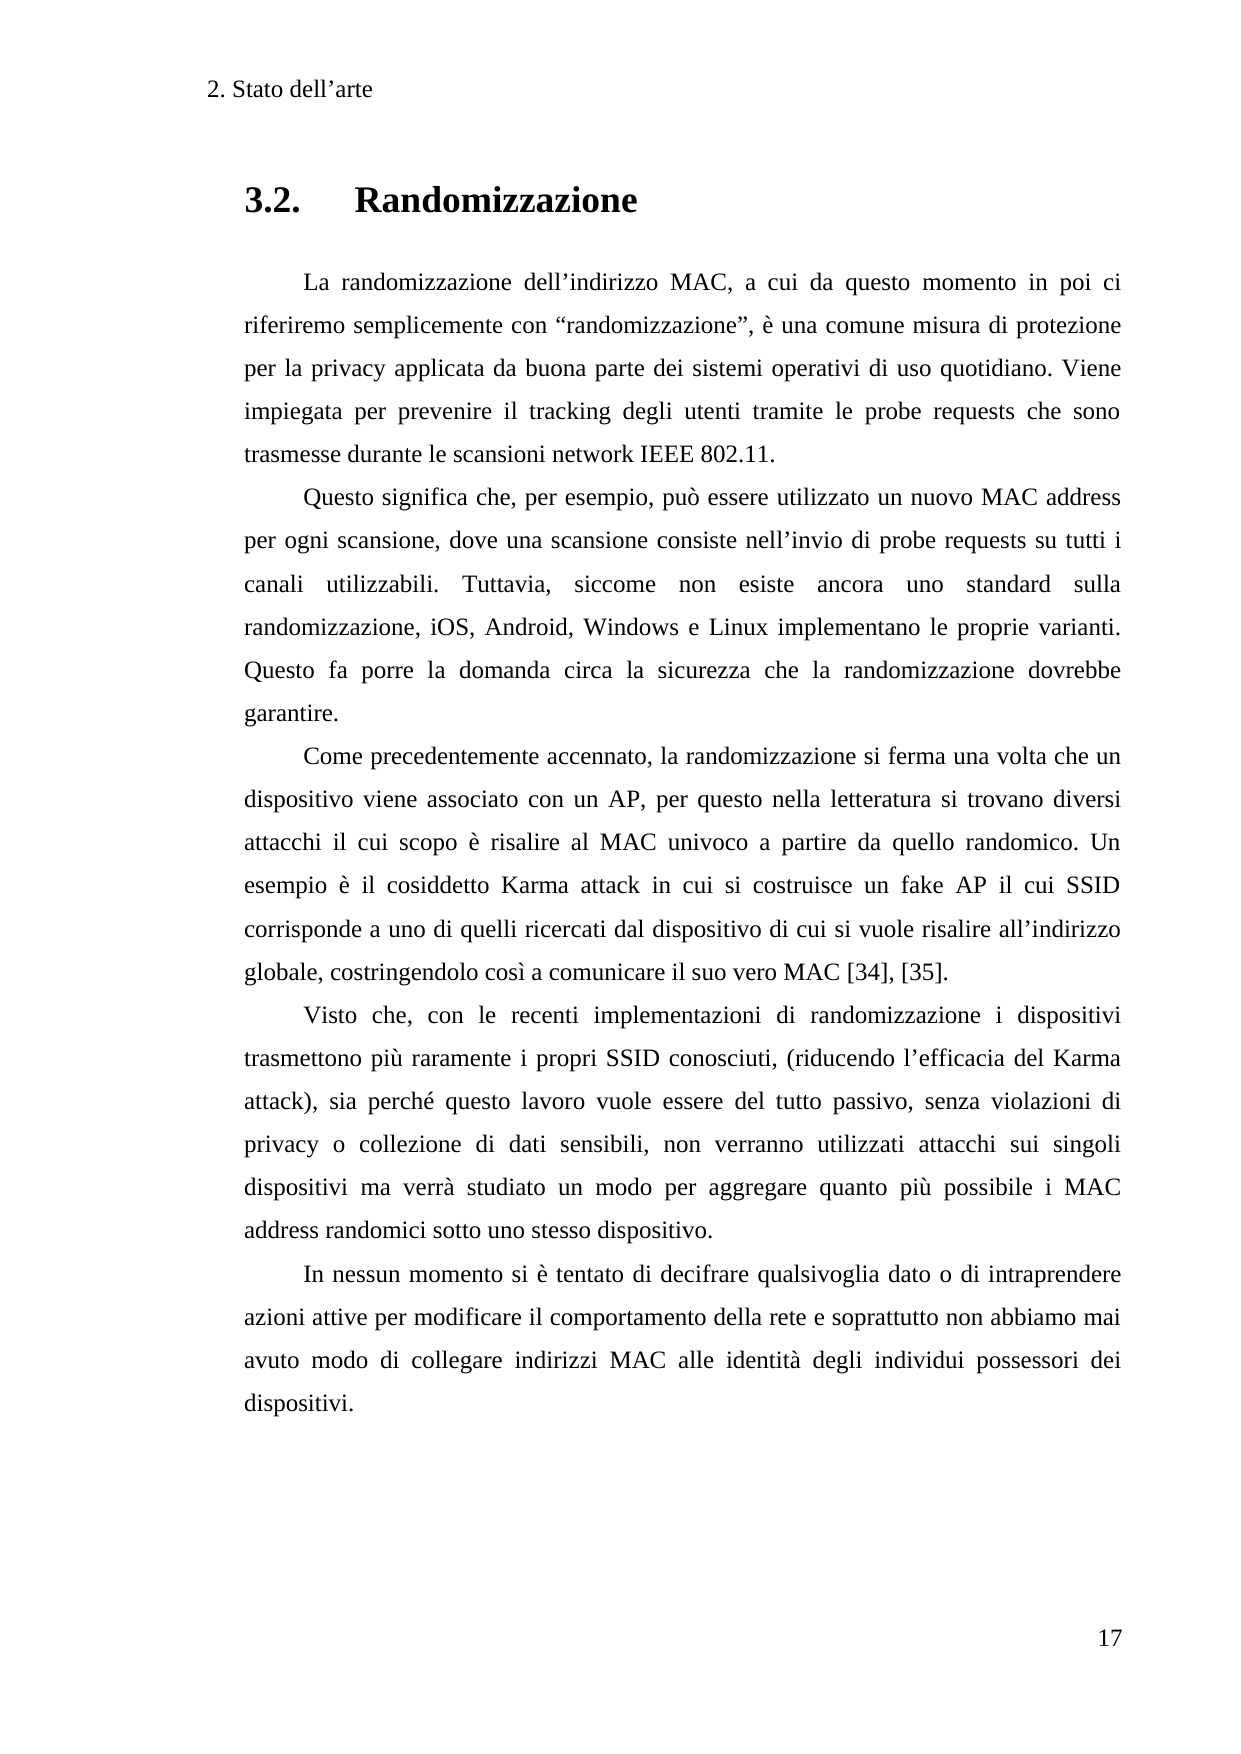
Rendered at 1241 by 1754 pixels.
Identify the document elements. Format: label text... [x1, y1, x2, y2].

text La randomizzazione dell’indirizzo MAC, a cui da questo momento in poi ci riferiremo semplicemente con “randomizzazione”, è una comune misura di protezione per la privacy applicata da buona parte dei sistemi operativi di uso quotidiano. Viene impiegata per prevenire il tracking degli utenti tramite le probe requests che sono trasmesse durante le scansioni network IEEE 802.11. [244, 267, 1122, 468]
text Randomizzazione [244, 177, 1122, 220]
text In nessun momento si è tentato di decifrare qualsivoglia dato o di intraprendere azioni attive per modificare il comportamento della rete e soprattutto non abbiamo mai avuto modo di collegare indirizzi MAC alle identità degli individui possessori dei dispositivi. [244, 1259, 1122, 1417]
text Come precedentemente accennato, la randomizzazione si ferma una volta che un dispositivo viene associato con un AP, per questo nella letteratura si trovano diversi attacchi il cui scopo è risalire al MAC univoco a partire da quello randomico. Un esempio è il cosiddetto Karma attack in cui si costruisce un fake AP il cui SSID corrisponde a uno di quelli ricercati dal dispositivo di cui si vuole risalire all’indirizzo globale, costringendolo così a comunicare il suo vero MAC , . [244, 741, 1122, 986]
text Visto che, con le recenti implementazioni di randomizzazione i dispositivi trasmettono più raramente i propri SSID conosciuti, (riducendo l’efficacia del Karma attack), sia perché questo lavoro vuole essere del tutto passivo, senza violazioni di privacy o collezione di dati sensibili, non verranno utilizzati attacchi sui singoli dispositivi ma verrà studiato un modo per aggregare quanto più possibile i MAC address randomici sotto uno stesso dispositivo. [244, 1000, 1122, 1244]
text Questo significa che, per esempio, può essere utilizzato un nuovo MAC address per ogni scansione, dove una scansione consiste nell’invio di probe requests su tutti i canali utilizzabili. Tuttavia, siccome non esiste ancora uno standard sulla randomizzazione, iOS, Android, Windows e Linux implementano le proprie varianti. Questo fa porre la domanda circa la sicurezza che la randomizzazione dovrebbe garantire. [244, 482, 1122, 727]
